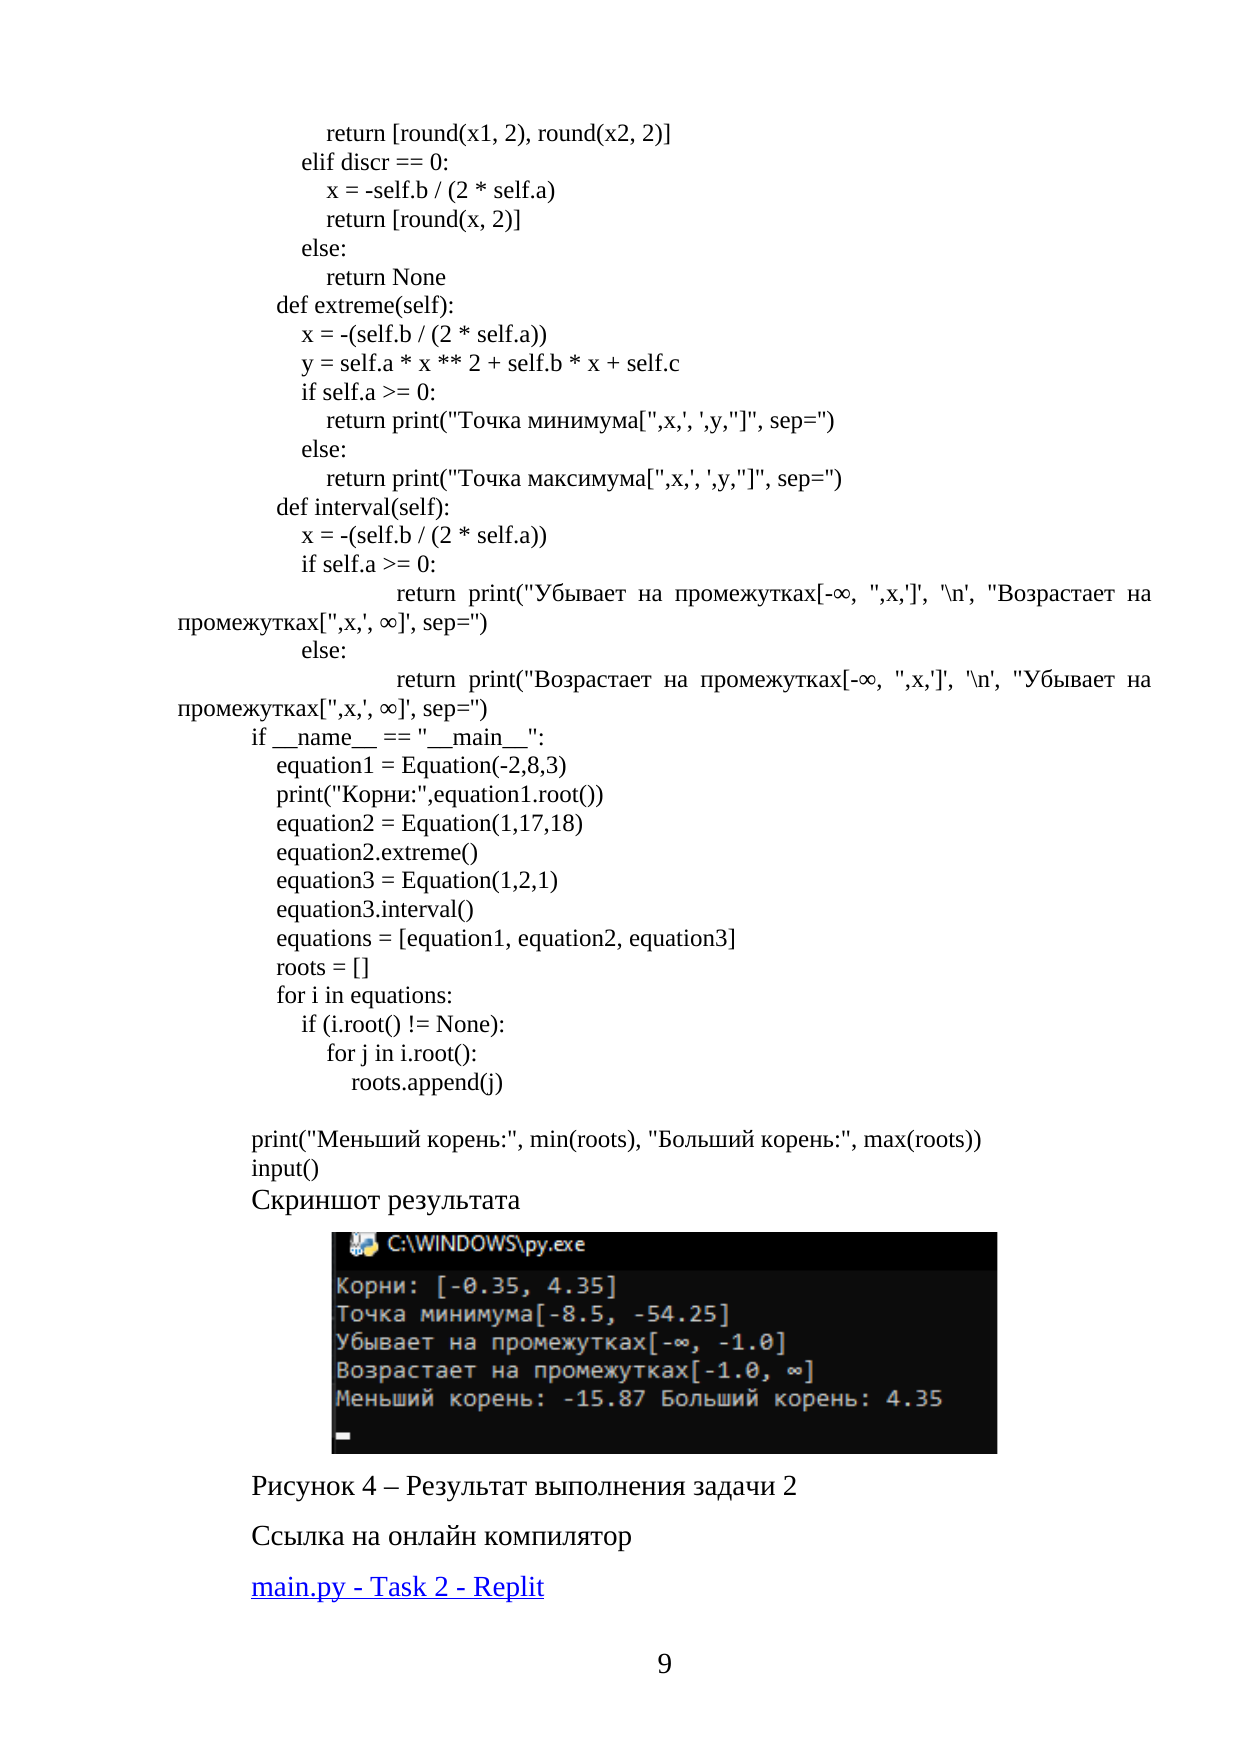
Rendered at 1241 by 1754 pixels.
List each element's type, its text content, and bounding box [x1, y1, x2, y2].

text if (i.root() != None): [177, 1009, 1152, 1038]
text equation2 = Equation(1,17,18) [177, 808, 1152, 837]
text elif discr == 0: [177, 147, 1152, 176]
text return print("Убывает на промежутках[-∞, ",x,']', '\n', "Возрастает на промежутках[",x,', ∞]', sep='') [177, 578, 1152, 636]
text return [round(x, 2)] [177, 204, 1152, 233]
text equations = [equation1, equation2, equation3] [177, 923, 1152, 952]
text x = -self.b / (2 * self.a) [177, 176, 1152, 204]
text equation1 = Equation(-2,8,3) [177, 751, 1152, 779]
text roots.append(j) [177, 1067, 1152, 1096]
picture [331, 1232, 998, 1454]
text else: [177, 233, 1152, 262]
text else: [177, 434, 1152, 463]
text return print("Точка минимума[",x,', ',y,"]", sep='') [177, 406, 1152, 434]
text return print("Точка максимума[",x,', ',y,"]", sep='') [177, 463, 1152, 492]
text main.py - Task 2 - Replit [177, 1569, 1152, 1602]
text def extreme(self): [177, 291, 1152, 319]
text for j in i.root(): [177, 1038, 1152, 1067]
text if __name__ == "__main__": [177, 722, 1152, 751]
text Скриншот результата [177, 1182, 1152, 1215]
text equation2.extreme() [177, 837, 1152, 866]
text equation3 = Equation(1,2,1) [177, 866, 1152, 894]
text return [round(x1, 2), round(x2, 2)] [177, 118, 1152, 147]
text print("Корни:",equation1.root()) [177, 779, 1152, 808]
text input() [177, 1153, 1152, 1182]
text x = -(self.b / (2 * self.a)) [177, 319, 1152, 348]
text equation3.interval() [177, 894, 1152, 923]
text y = self.a * x ** 2 + self.b * x + self.c [177, 348, 1152, 377]
text if self.a >= 0: [177, 549, 1152, 578]
text if self.a >= 0: [177, 377, 1152, 406]
text print("Меньший корень:", min(roots), "Больший корень:", max(roots)) [177, 1124, 1152, 1153]
text return print("Возрастает на промежутках[-∞, ",x,']', '\n', "Убывает на промежутках[",x,', ∞]', sep='') [177, 664, 1152, 722]
text x = -(self.b / (2 * self.a)) [177, 521, 1152, 549]
text def interval(self): [177, 492, 1152, 521]
text else: [177, 636, 1152, 664]
text for i in equations: [177, 981, 1152, 1009]
text Ссылка на онлайн компилятор [177, 1518, 1152, 1552]
text roots = [] [177, 952, 1152, 981]
text Рисунок 4 – Результат выполнения задачи 2 [177, 1468, 1152, 1502]
text return None [177, 262, 1152, 291]
